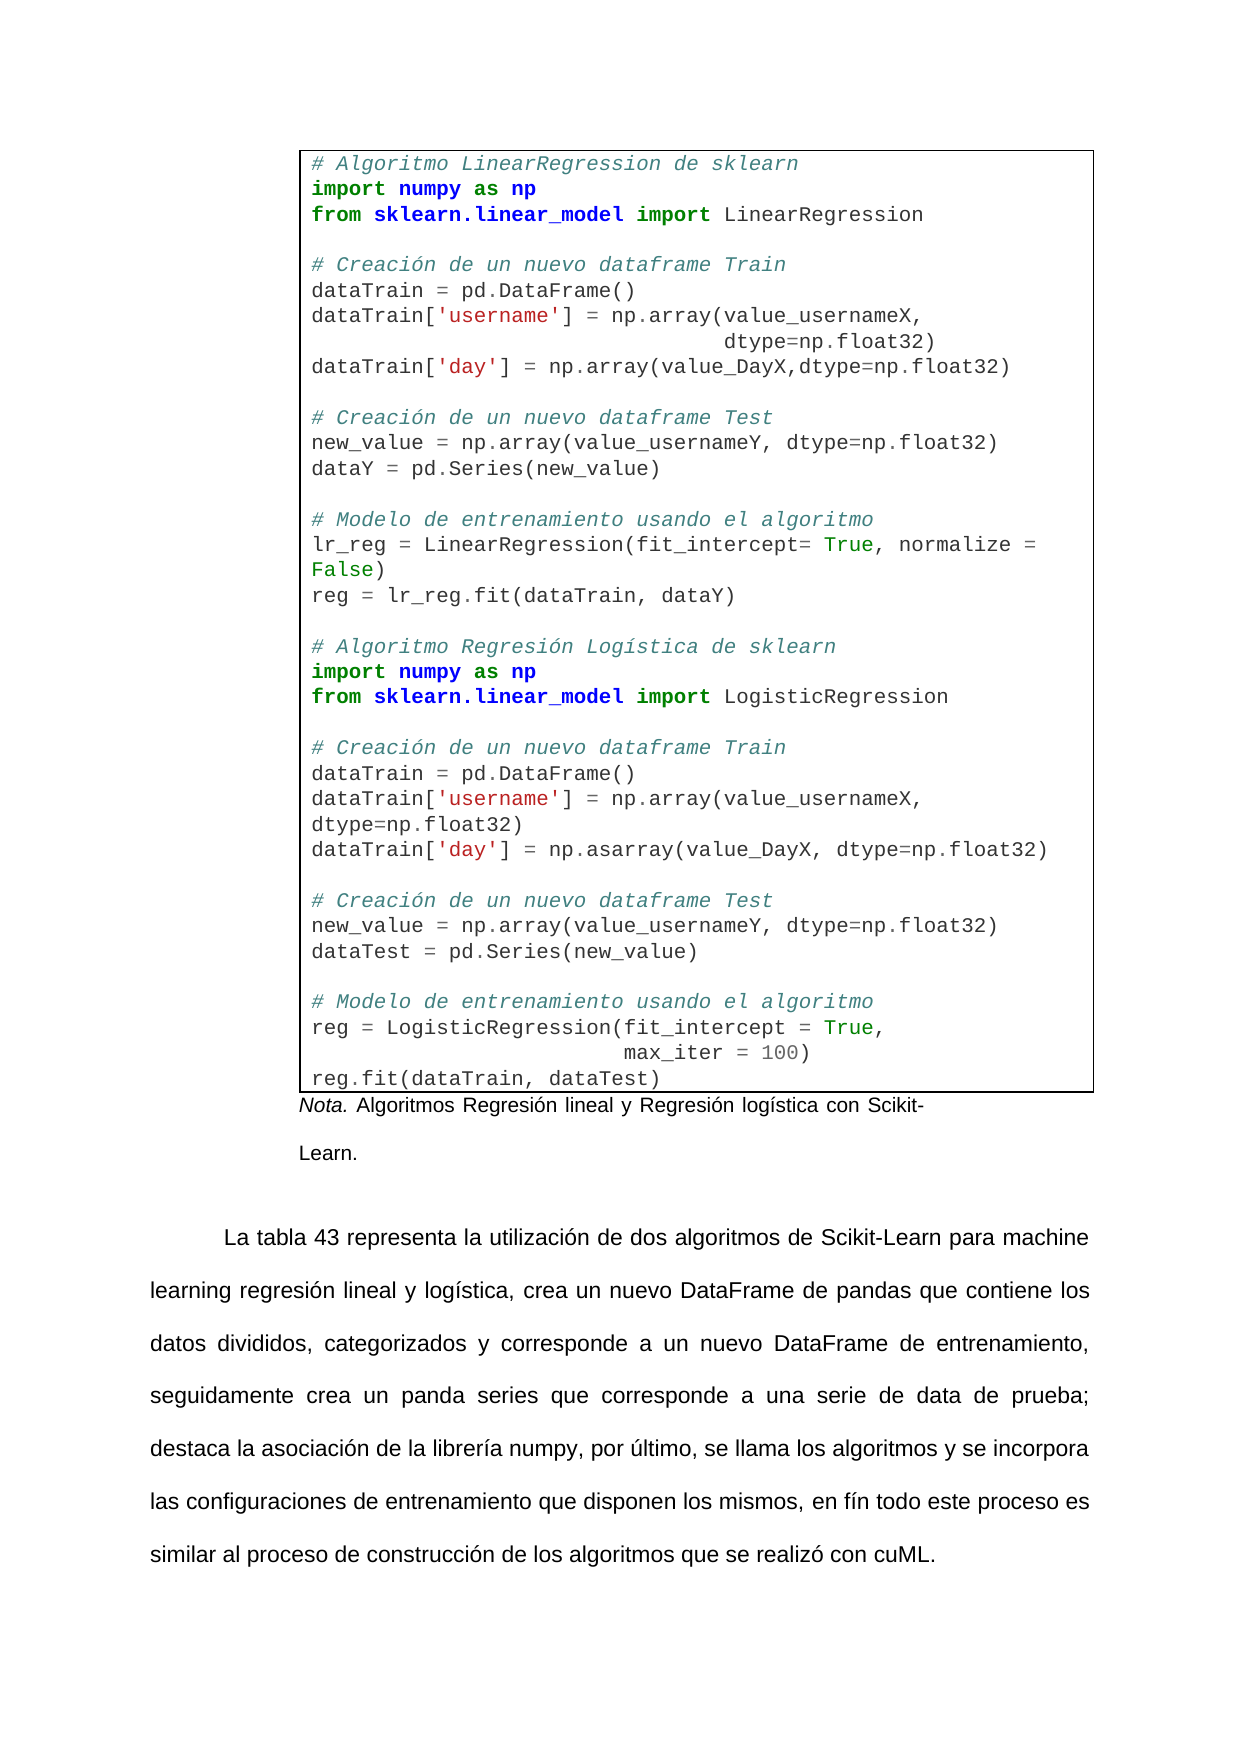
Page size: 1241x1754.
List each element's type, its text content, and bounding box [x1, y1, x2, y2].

text La tabla 43 representa la utilización de dos algoritmos de Scikit-Learn para machine learning regresión lineal y logística, crea un nuevo DataFrame de pandas que contiene los datos divididos, categorizados y corresponde a un nuevo DataFrame de entrenamiento, seguidamente crea un panda series que corresponde a una serie de data de prueba; destaca la asociación de la librería numpy, por último, se llama los algoritmos y se incorpora las configuraciones de entrenamiento que disponen los mismos, en fín todo este proceso es similar al proceso de construcción de los algoritmos que se realizó con cuML. [150, 1224, 1090, 1567]
list Nota. Algoritmos Regresión lineal y Regresión logística con Scikit-Learn. [299, 1093, 925, 1164]
table_header # Algoritmo LinearRegression de sklearn import numpy as np from sklearn.linear_model import LinearRegression # Creación de un nuevo dataframe Train dataTrain = pd.DataFrame() dataTrain['username'] = np.array(value_usernameX, dtype=np.float32) dataTrain['day'] = np.array(value_DayX,dtype=np.float32) # Creación de un nuevo dataframe Test new_value = np.array(value_usernameY, dtype=np.float32) dataY = pd.Series(new_value) # Modelo de entrenamiento usando el algoritmo lr_reg = LinearRegression(fit_intercept= True, normalize = False) reg = lr_reg.fit(dataTrain, dataY) # Algoritmo Regresión Logística de sklearn import numpy as np from sklearn.linear_model import LogisticRegression # Creación de un nuevo dataframe Train dataTrain = pd.DataFrame() dataTrain['username'] = np.array(value_usernameX, dtype=np.float32) dataTrain['day'] = np.asarray(value_DayX, dtype=np.float32) # Creación de un nuevo dataframe Test new_value = np.array(value_usernameY, dtype=np.float32) dataTest = pd.Series(new_value) # Modelo de entrenamiento usando el algoritmo reg = LogisticRegression(fit_intercept = True, max_iter = 100) reg.fit(dataTrain, dataTest) [301, 151, 1093, 1091]
